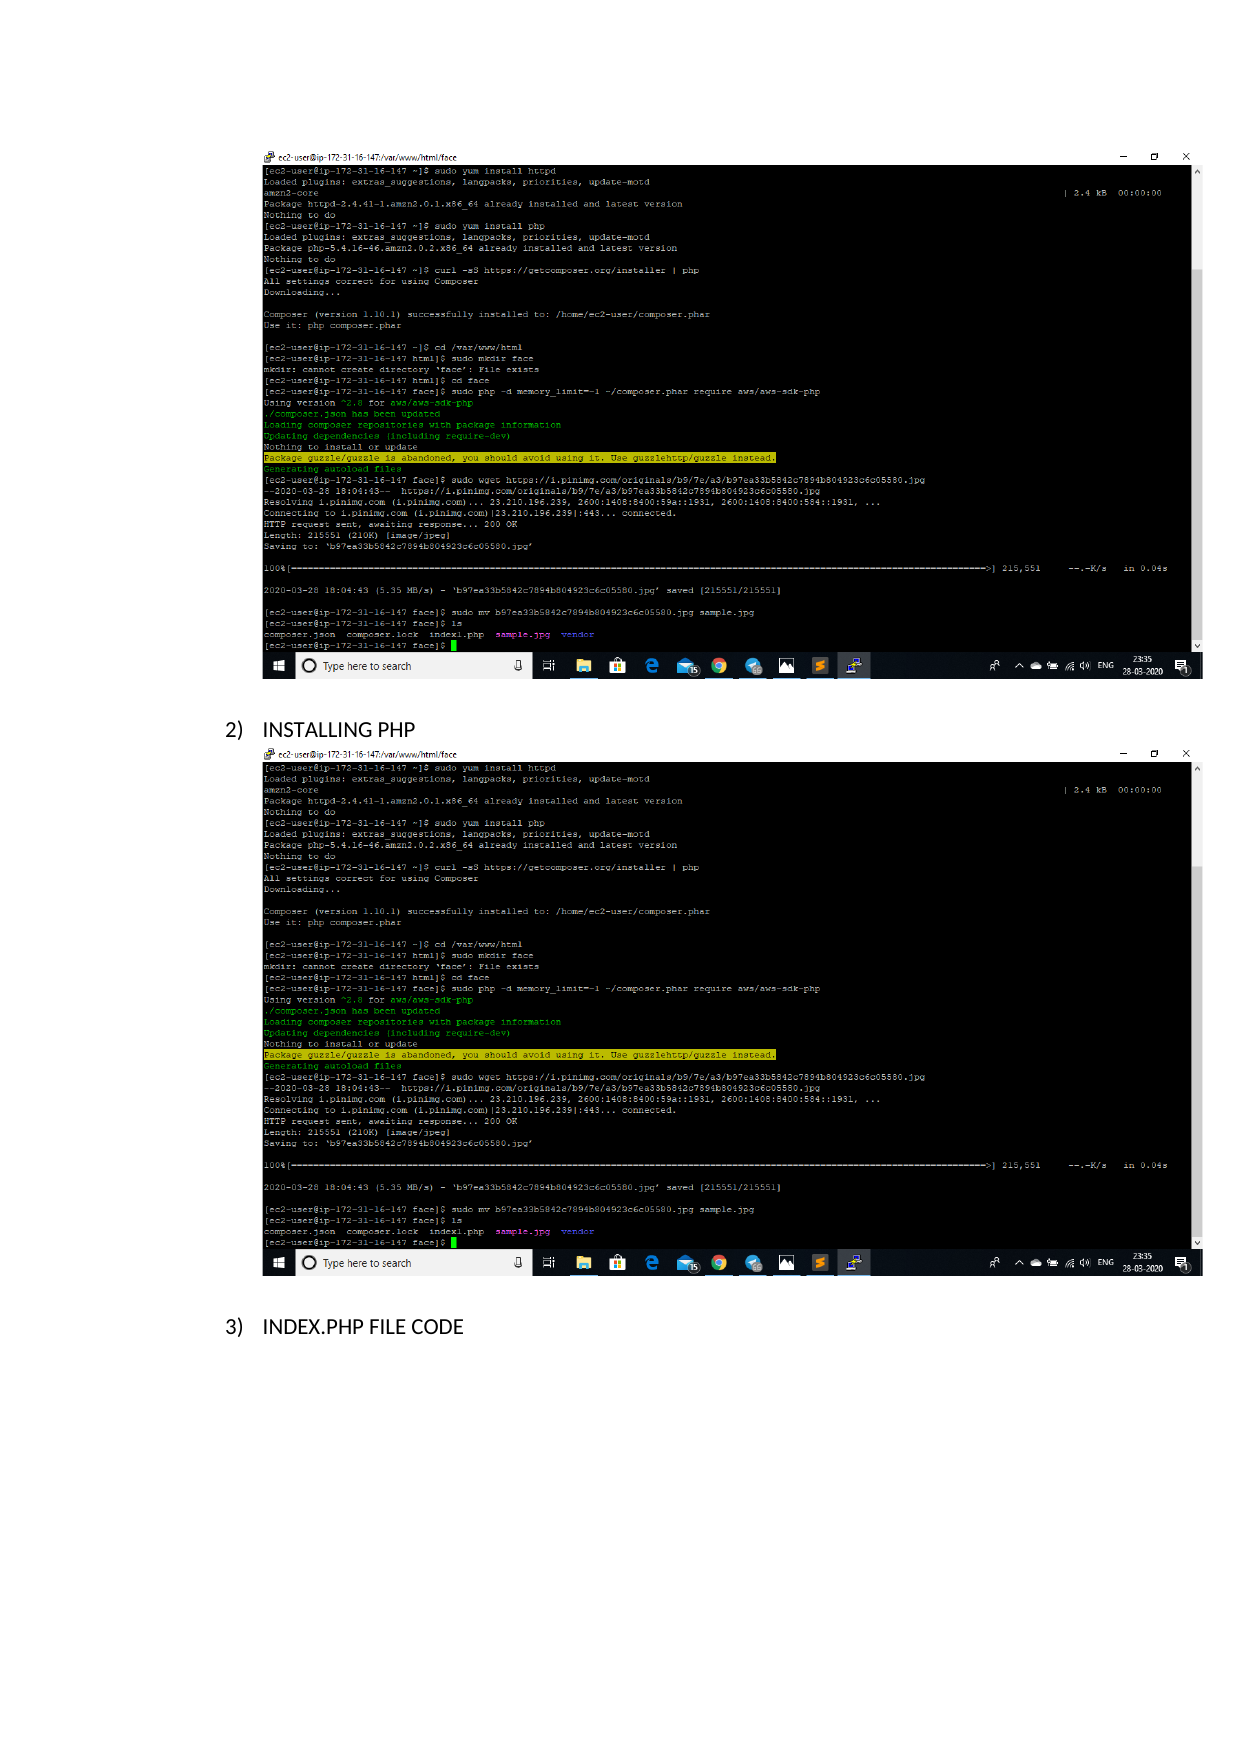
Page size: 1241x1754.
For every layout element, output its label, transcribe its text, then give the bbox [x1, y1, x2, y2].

list INDEX.PHP FILE CODE [225, 1312, 1090, 1340]
picture [262, 747, 1203, 1276]
picture [262, 150, 1203, 679]
list INSTALLING PHP [225, 715, 1090, 743]
